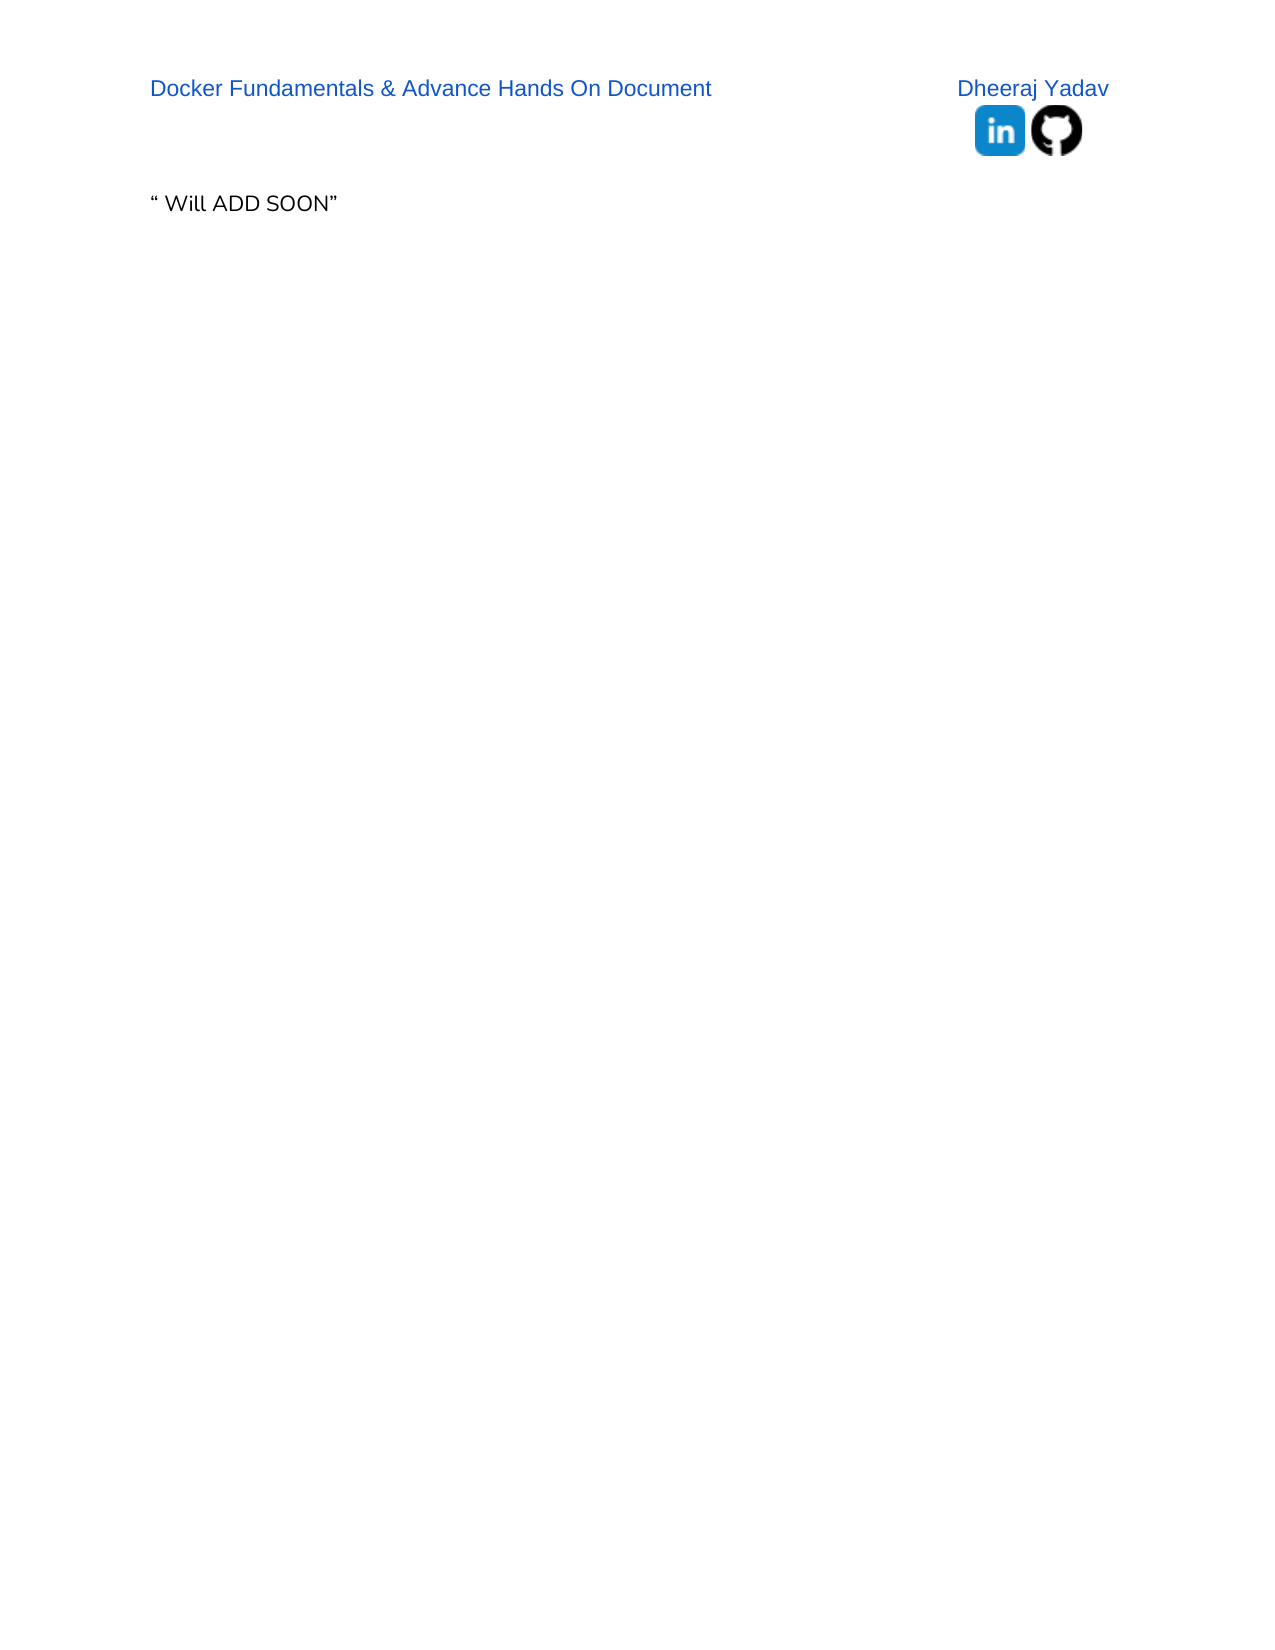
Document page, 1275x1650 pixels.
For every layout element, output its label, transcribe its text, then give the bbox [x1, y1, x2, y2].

picture [975, 105, 1025, 156]
picture [1031, 105, 1083, 156]
text “ Will ADD SOON” [150, 189, 1125, 219]
